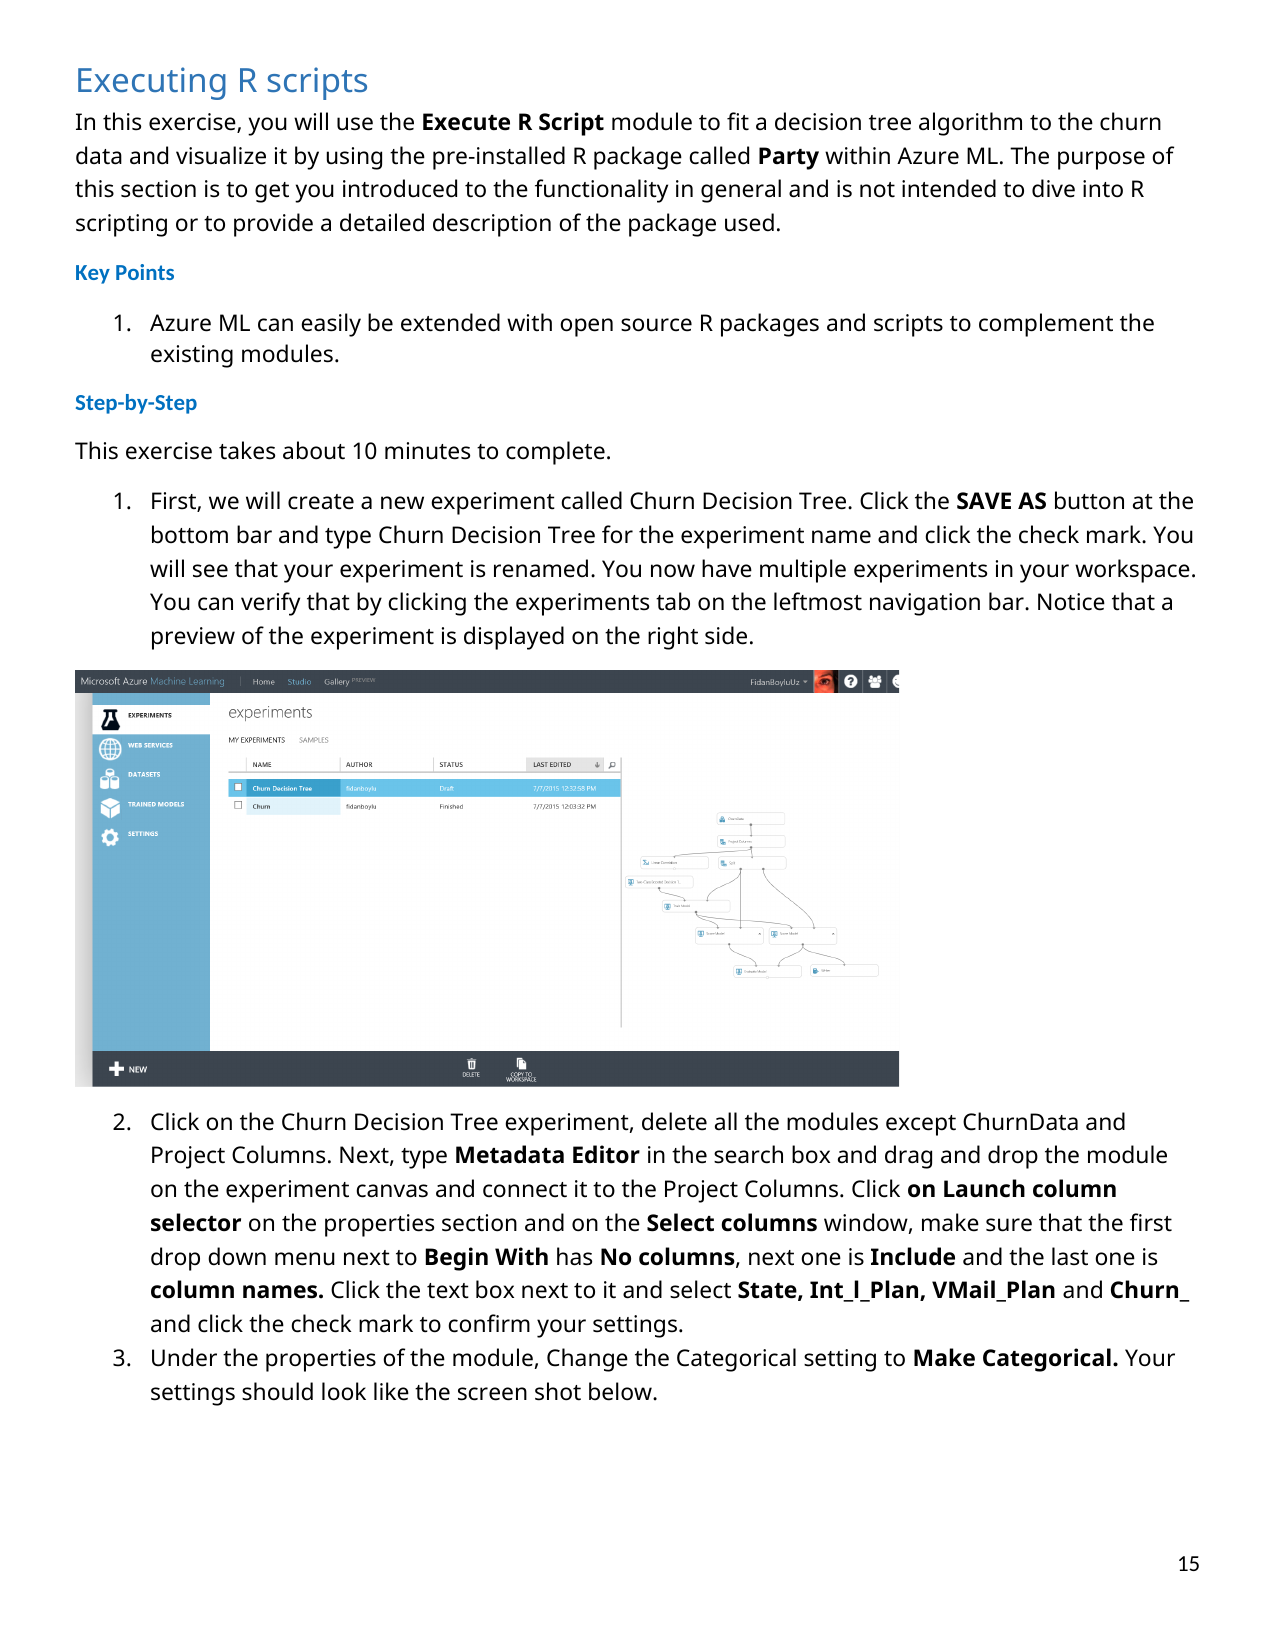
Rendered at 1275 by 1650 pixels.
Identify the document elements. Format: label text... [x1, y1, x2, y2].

text In this exercise, you will use the Execute R Script module to fit a decision tree algorithm to the churn data and visualize it by using the pre-installed R package called Party within Azure ML. The purpose of this section is to get you introduced to the functionality in general and is not intended to dive into R scripting or to provide a detailed description of the package used. [75, 106, 1200, 238]
text This exercise takes about 10 minutes to complete. [75, 435, 1200, 466]
text Step-by-Step [75, 388, 1200, 416]
list Click on the Churn Decision Tree experiment, delete all the modules except ChurnData and Project Columns. Next, type Metadata Editor in the search box and drag and drop the module on the experiment canvas and connect it to the Project Columns. Click on Launch column selector on the properties section and on the Select columns window, make sure that the first drop down menu next to Begin With has No columns, next one is Include and the last one is column names. Click the text box next to it and select State, Int_l_Plan, VMail_Plan and Churn_ and click the check mark to confirm your settings. [112, 1106, 1200, 1339]
list Azure ML can easily be extended with open source R packages and scripts to complement the existing modules. [112, 307, 1200, 369]
list Under the properties of the module, Change the Categorical setting to Make Categorical. Your settings should look like the screen shot below. [112, 1342, 1200, 1407]
subtitle Executing R scripts [75, 57, 1200, 102]
list First, we will create a new experiment called Churn Decision Tree. Click the SAVE AS button at the bottom bar and type Churn Decision Tree for the experiment name and click the check mark. You will see that your experiment is renamed. You now have multiple experiments in your workspace. You can verify that by clicking the experiments tab on the leftmost navigation bar. Notice that a preview of the experiment is displayed on the right side. [112, 485, 1200, 651]
text Key Points [75, 258, 1200, 286]
picture [75, 670, 900, 1087]
